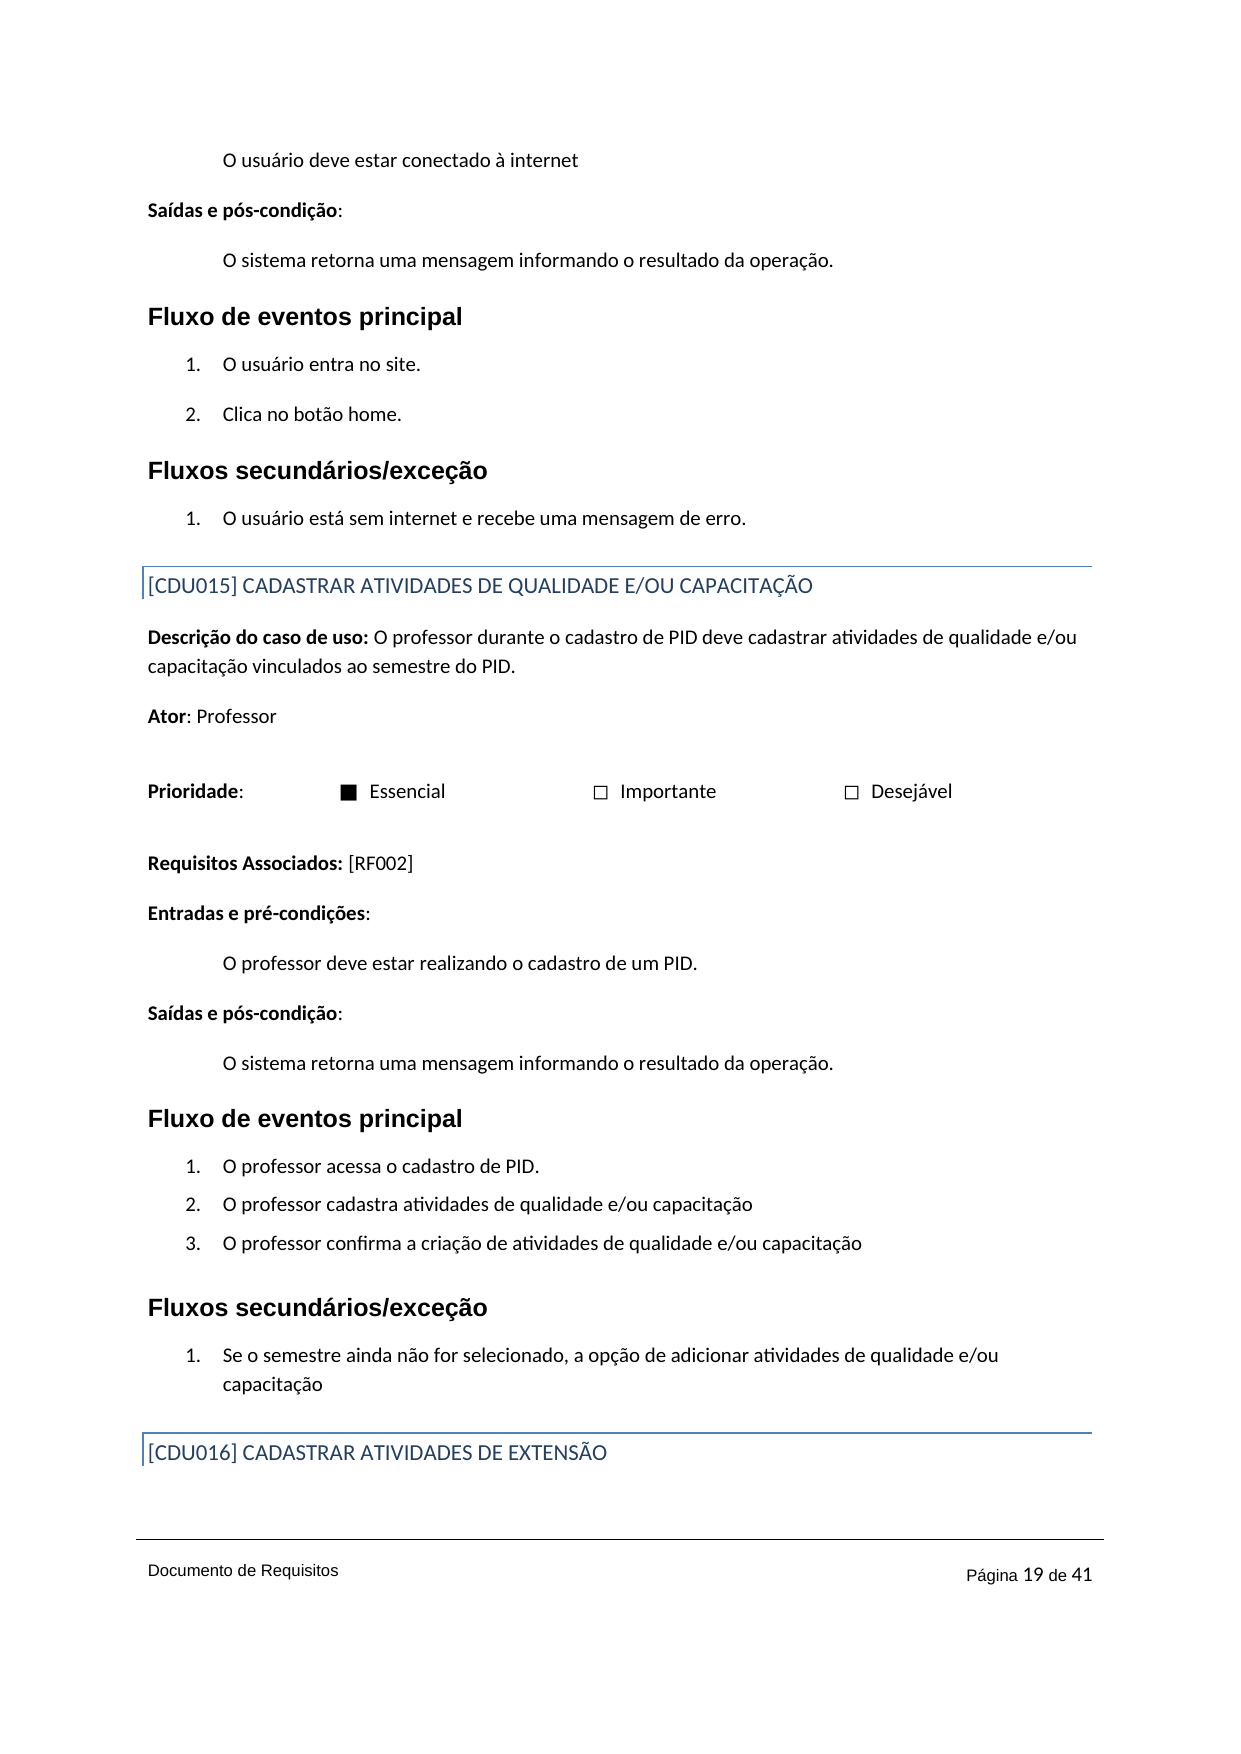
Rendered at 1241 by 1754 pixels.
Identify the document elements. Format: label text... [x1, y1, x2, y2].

text Fluxos secundários/exceção [148, 1293, 1092, 1322]
text Saídas e pós-condição: [148, 198, 1092, 223]
text Ator: Professor [148, 703, 1092, 729]
list Se o semestre ainda não for selecionado, a opção de adicionar atividades de qualidade e/ou capacitação [185, 1342, 1092, 1397]
table_header Prioridade: [136, 754, 325, 829]
list Clica no botão home. [185, 401, 1092, 427]
text O professor deve estar realizando o cadastro de um PID. [148, 950, 1092, 975]
text O sistema retorna uma mensagem informando o resultado da operação. [148, 1050, 1092, 1075]
table_header ◻ [576, 754, 620, 829]
text Fluxos secundários/exceção [148, 456, 1092, 484]
table_header Desejável [871, 754, 1015, 829]
text Entradas e pré-condições: [148, 900, 1092, 925]
table_header ◻ [827, 754, 871, 829]
list O usuário entra no site. [185, 351, 1092, 377]
table_header Essencial [369, 754, 576, 829]
text O sistema retorna uma mensagem informando o resultado da operação. [148, 248, 1092, 273]
text Descrição do caso de uso: O professor durante o cadastro de PID deve cadastrar atividades de qualidade e/ou capacitação vinculados ao semestre do PID. [148, 624, 1092, 679]
text Fluxo de eventos principal [148, 1104, 1092, 1133]
text Fluxo de eventos principal [148, 302, 1092, 331]
table_header ■ [325, 754, 369, 829]
list O usuário está sem internet e recebe uma mensagem de erro. [185, 505, 1092, 531]
table_header Importante [620, 754, 827, 829]
list O professor cadastra atividades de qualidade e/ou capacitação [185, 1192, 1092, 1217]
subtitle [CDU016] CADASTRAR ATIVIDADES DE EXTENSÃO [144, 1434, 1092, 1466]
text Saídas e pós-condição: [148, 1000, 1092, 1025]
list O professor acessa o cadastro de PID. [185, 1153, 1092, 1179]
list O professor confirma a criação de atividades de qualidade e/ou capacitação [185, 1230, 1092, 1255]
text Requisitos Associados: [RF002] [148, 850, 1092, 875]
text O usuário deve estar conectado à internet [148, 148, 1092, 173]
subtitle [CDU015] CADASTRAR ATIVIDADES DE QUALIDADE E/OU CAPACITAÇÃO [144, 567, 1092, 599]
